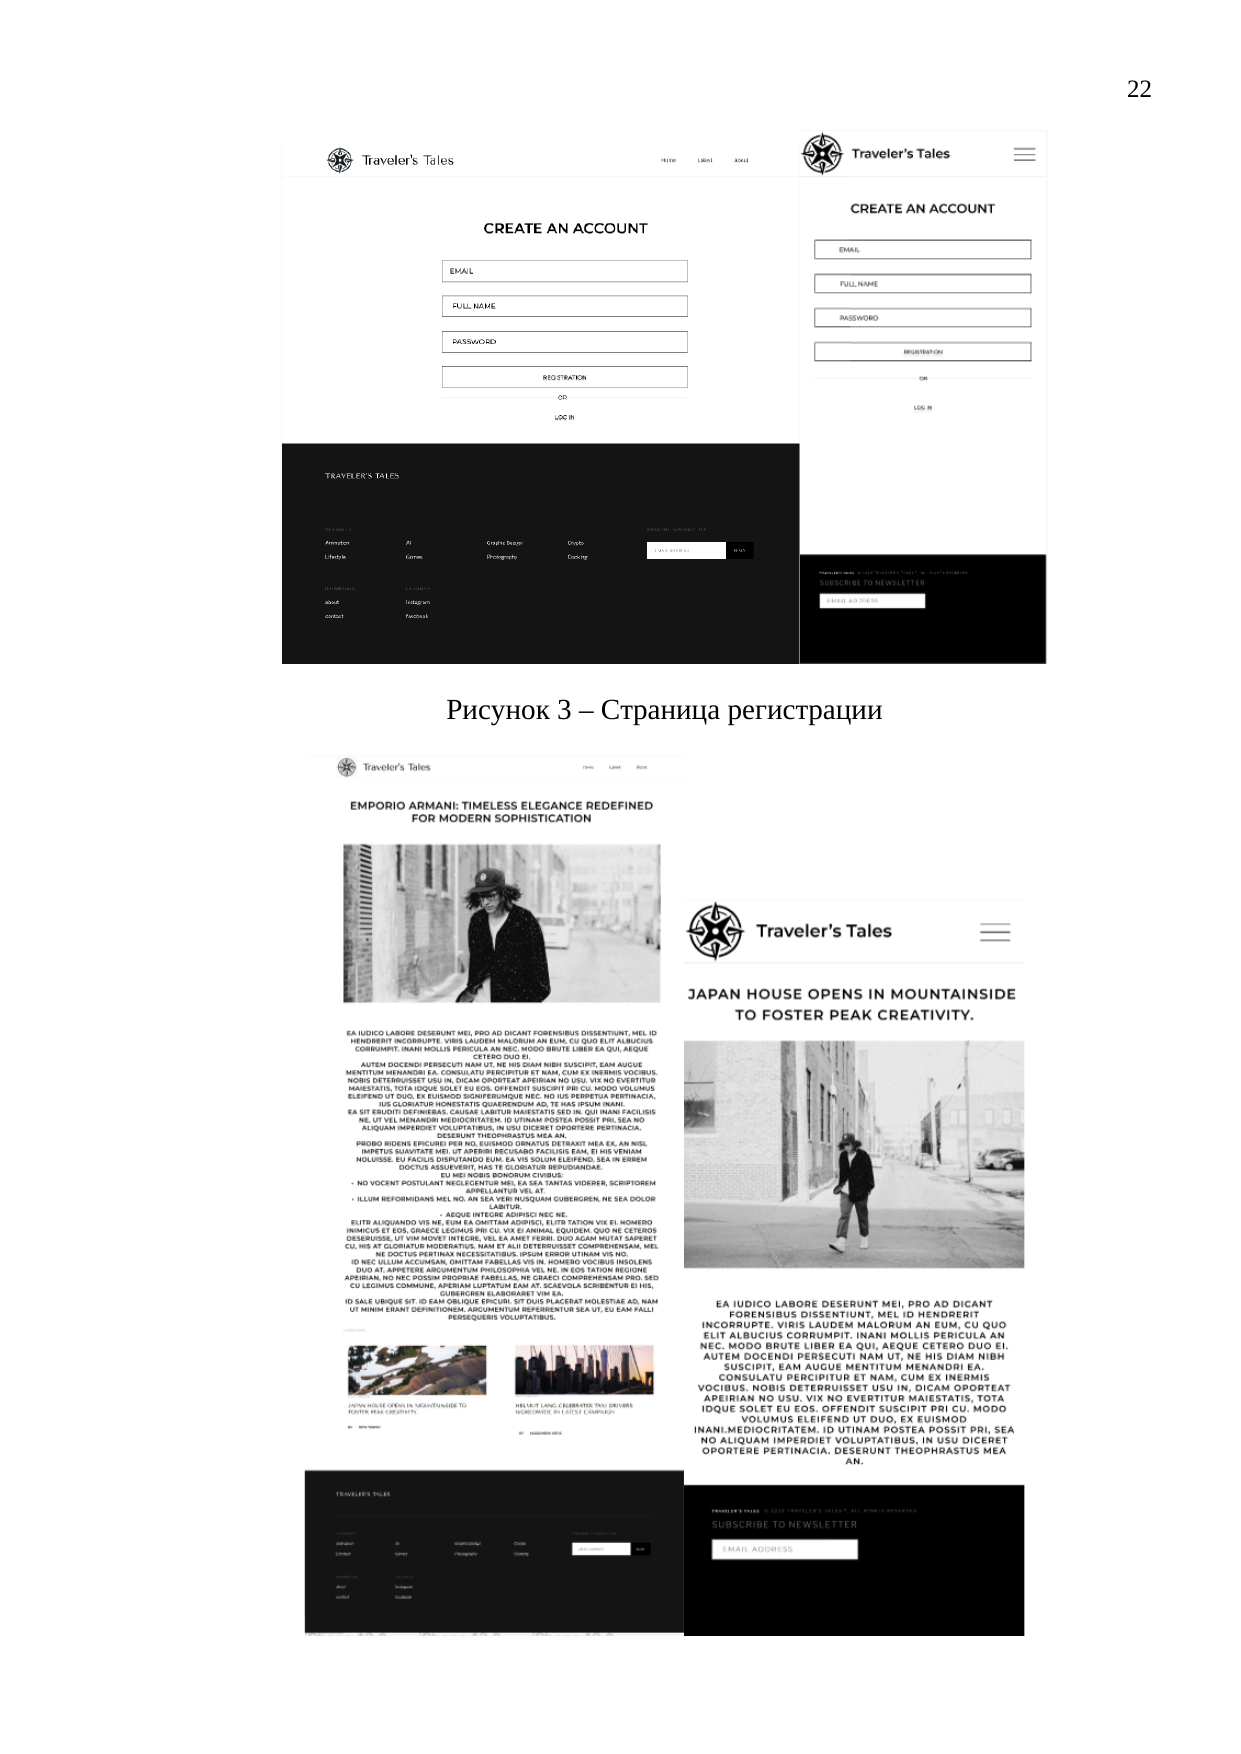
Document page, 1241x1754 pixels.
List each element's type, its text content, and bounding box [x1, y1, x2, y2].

picture [304, 755, 1025, 1636]
picture [281, 130, 1048, 664]
text Рисунок 3 – Страница регистрации [177, 692, 1152, 726]
